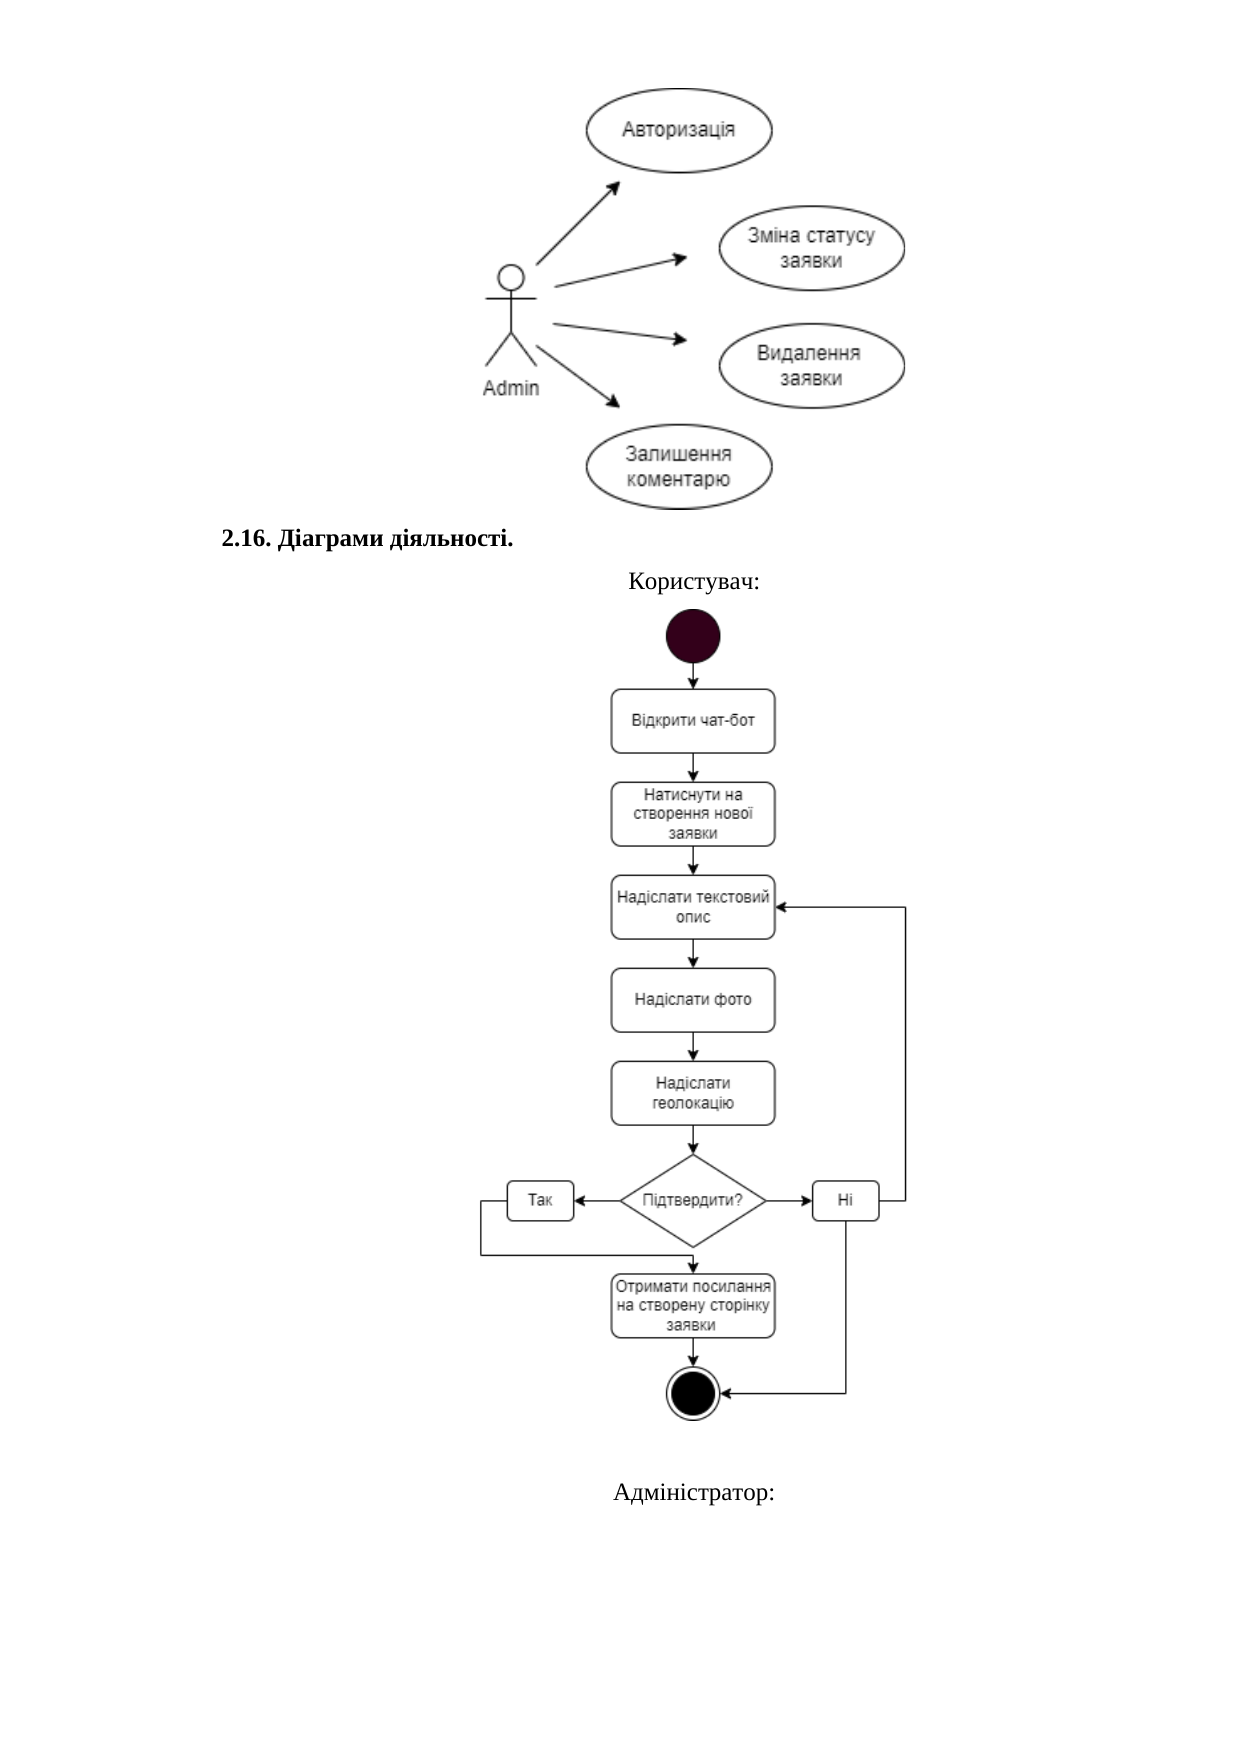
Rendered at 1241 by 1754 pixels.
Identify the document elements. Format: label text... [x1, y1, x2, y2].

picture [471, 609, 917, 1421]
picture [482, 88, 906, 510]
list Користувач: [148, 566, 1166, 595]
list Адміністратор: [148, 1477, 1166, 1506]
list 2.16. Діаграми діяльності. [148, 523, 1166, 552]
